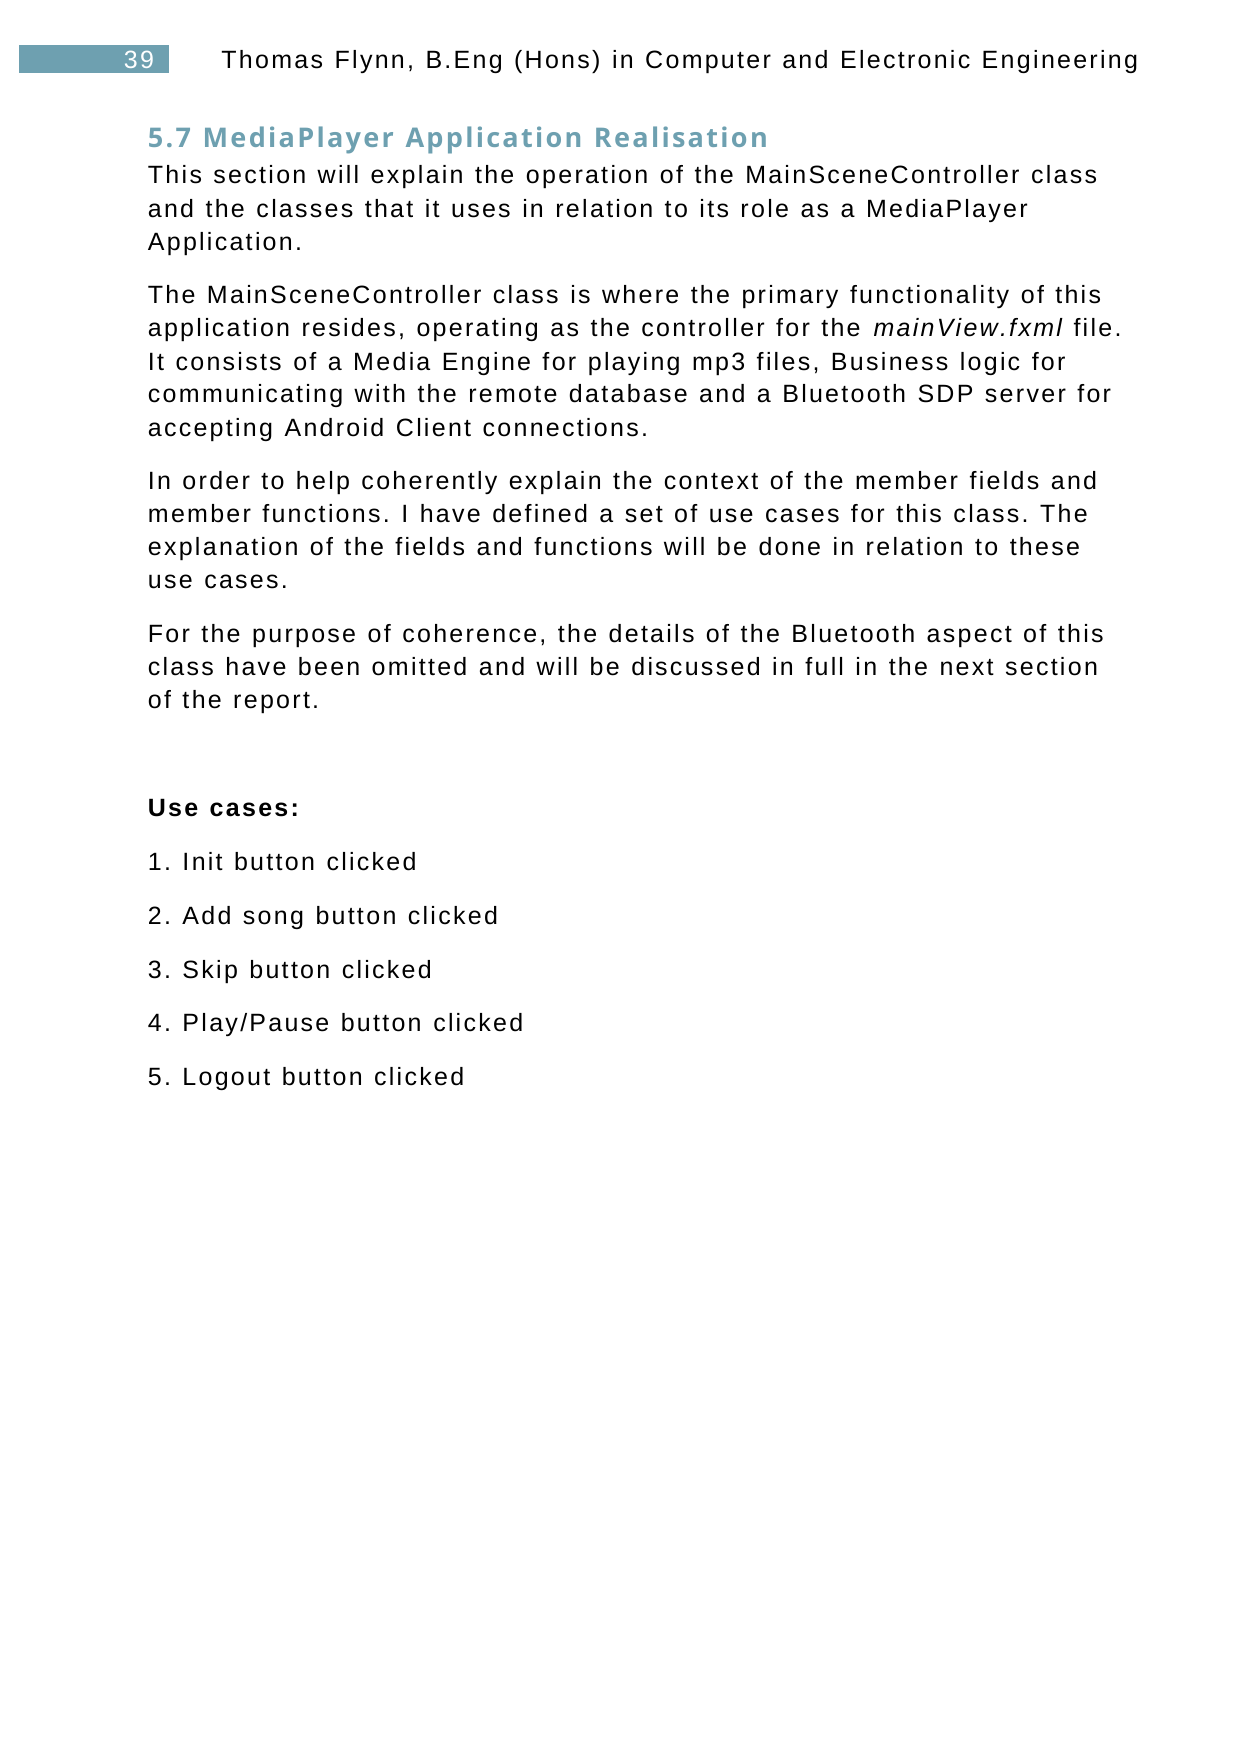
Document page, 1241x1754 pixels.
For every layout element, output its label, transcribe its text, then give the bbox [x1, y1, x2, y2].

text The MainSceneController class is where the primary functionality of this application resides, operating as the controller for the mainView.fxml file. It consists of a Media Engine for playing mp3 files, Business logic for communicating with the remote database and a Bluetooth SDP server for accepting Android Client connections. [148, 280, 1122, 441]
text 3. Skip button clicked [148, 954, 1122, 983]
text This section will explain the operation of the MainSceneController class and the classes that it uses in relation to its role as a MediaPlayer Application. [148, 161, 1122, 255]
text For the purpose of coherence, the details of the Bluetooth aspect of this class have been omitted and will be discussed in full in the next section of the report. [148, 619, 1122, 714]
text 2. Add song button clicked [148, 901, 1122, 929]
text 5. Logout button clicked [148, 1062, 1122, 1091]
subtitle 5.7 MediaPlayer Application Realisation [148, 118, 1122, 155]
text 4. Play/Pause button clicked [148, 1008, 1122, 1037]
text Use cases: [148, 793, 1122, 822]
text In order to help coherently explain the context of the member fields and member functions. I have defined a set of use cases for this class. The explanation of the fields and functions will be done in relation to these use cases. [148, 466, 1122, 594]
text 1. Init button clicked [148, 847, 1122, 876]
